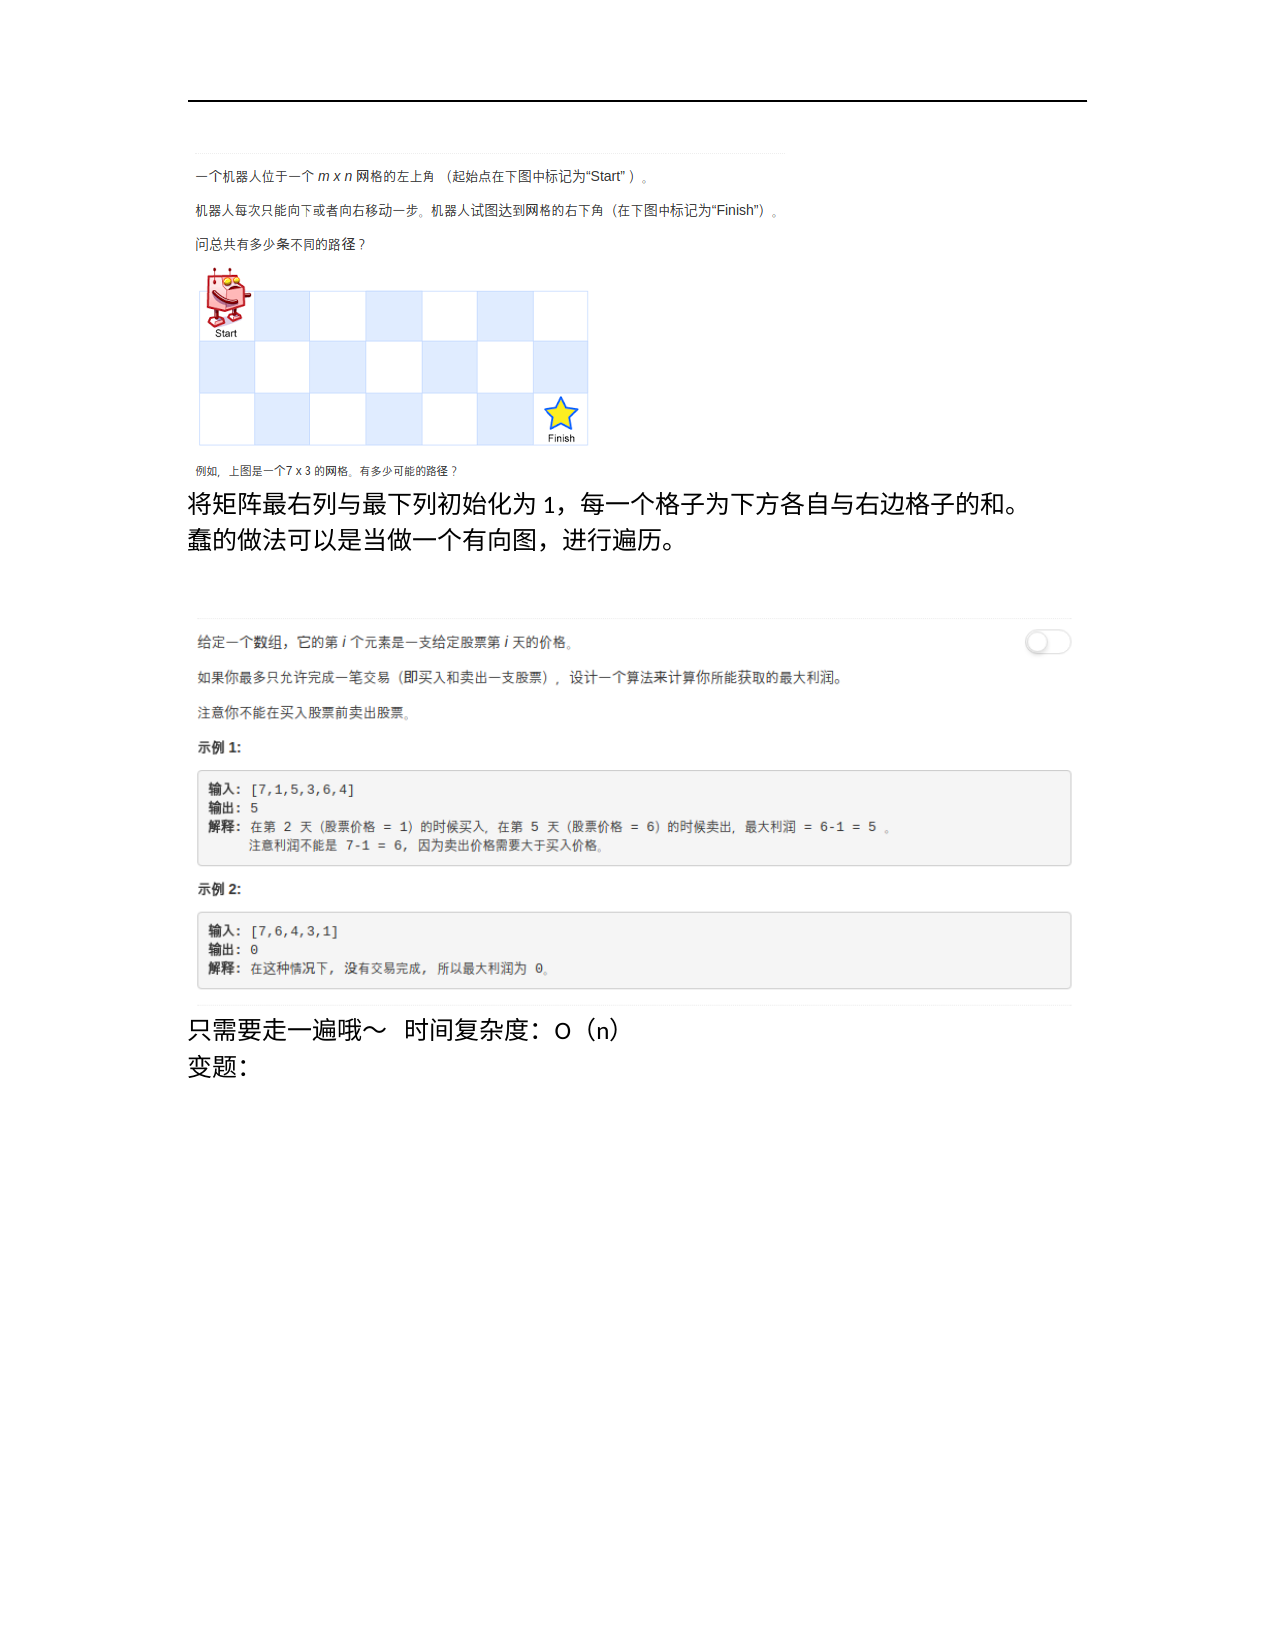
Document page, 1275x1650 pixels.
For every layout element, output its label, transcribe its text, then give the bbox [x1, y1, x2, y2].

picture [187, 617, 1087, 1011]
text 蠢的做法可以是当做一个有向图，进行遍历。 [187, 521, 1087, 557]
picture [187, 150, 787, 485]
text 将矩阵最右列与最下列初始化为1，每一个格子为下方各自与右边格子的和。 [187, 484, 1087, 521]
text 变题： [187, 1047, 1087, 1083]
text 只需要走一遍哦～ 时间复杂度：O（n） [187, 1011, 1087, 1047]
